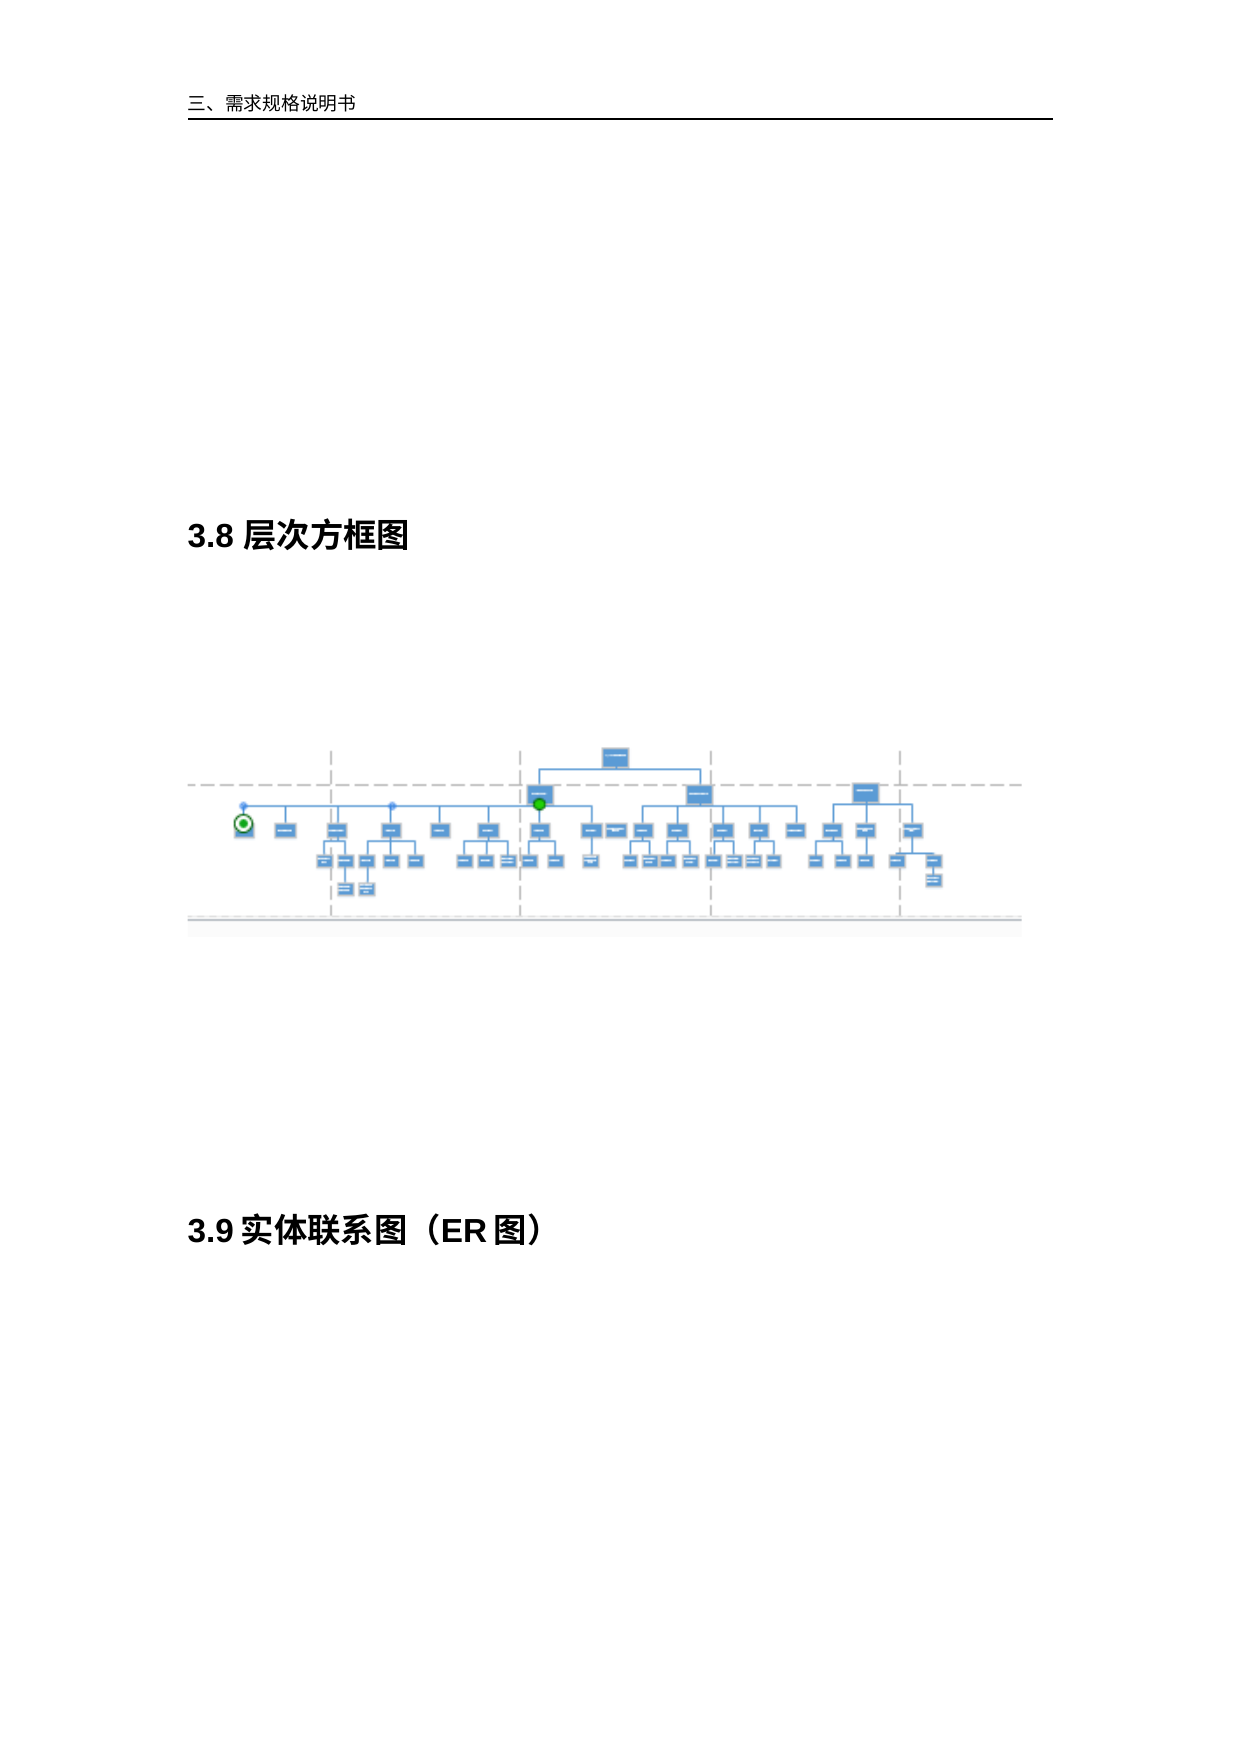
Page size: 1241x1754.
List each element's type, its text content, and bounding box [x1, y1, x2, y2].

subtitle 3.8 层次方框图 [187, 501, 1053, 566]
picture [187, 746, 1022, 937]
subtitle 3.9实体联系图（ER图） [187, 1195, 1053, 1260]
